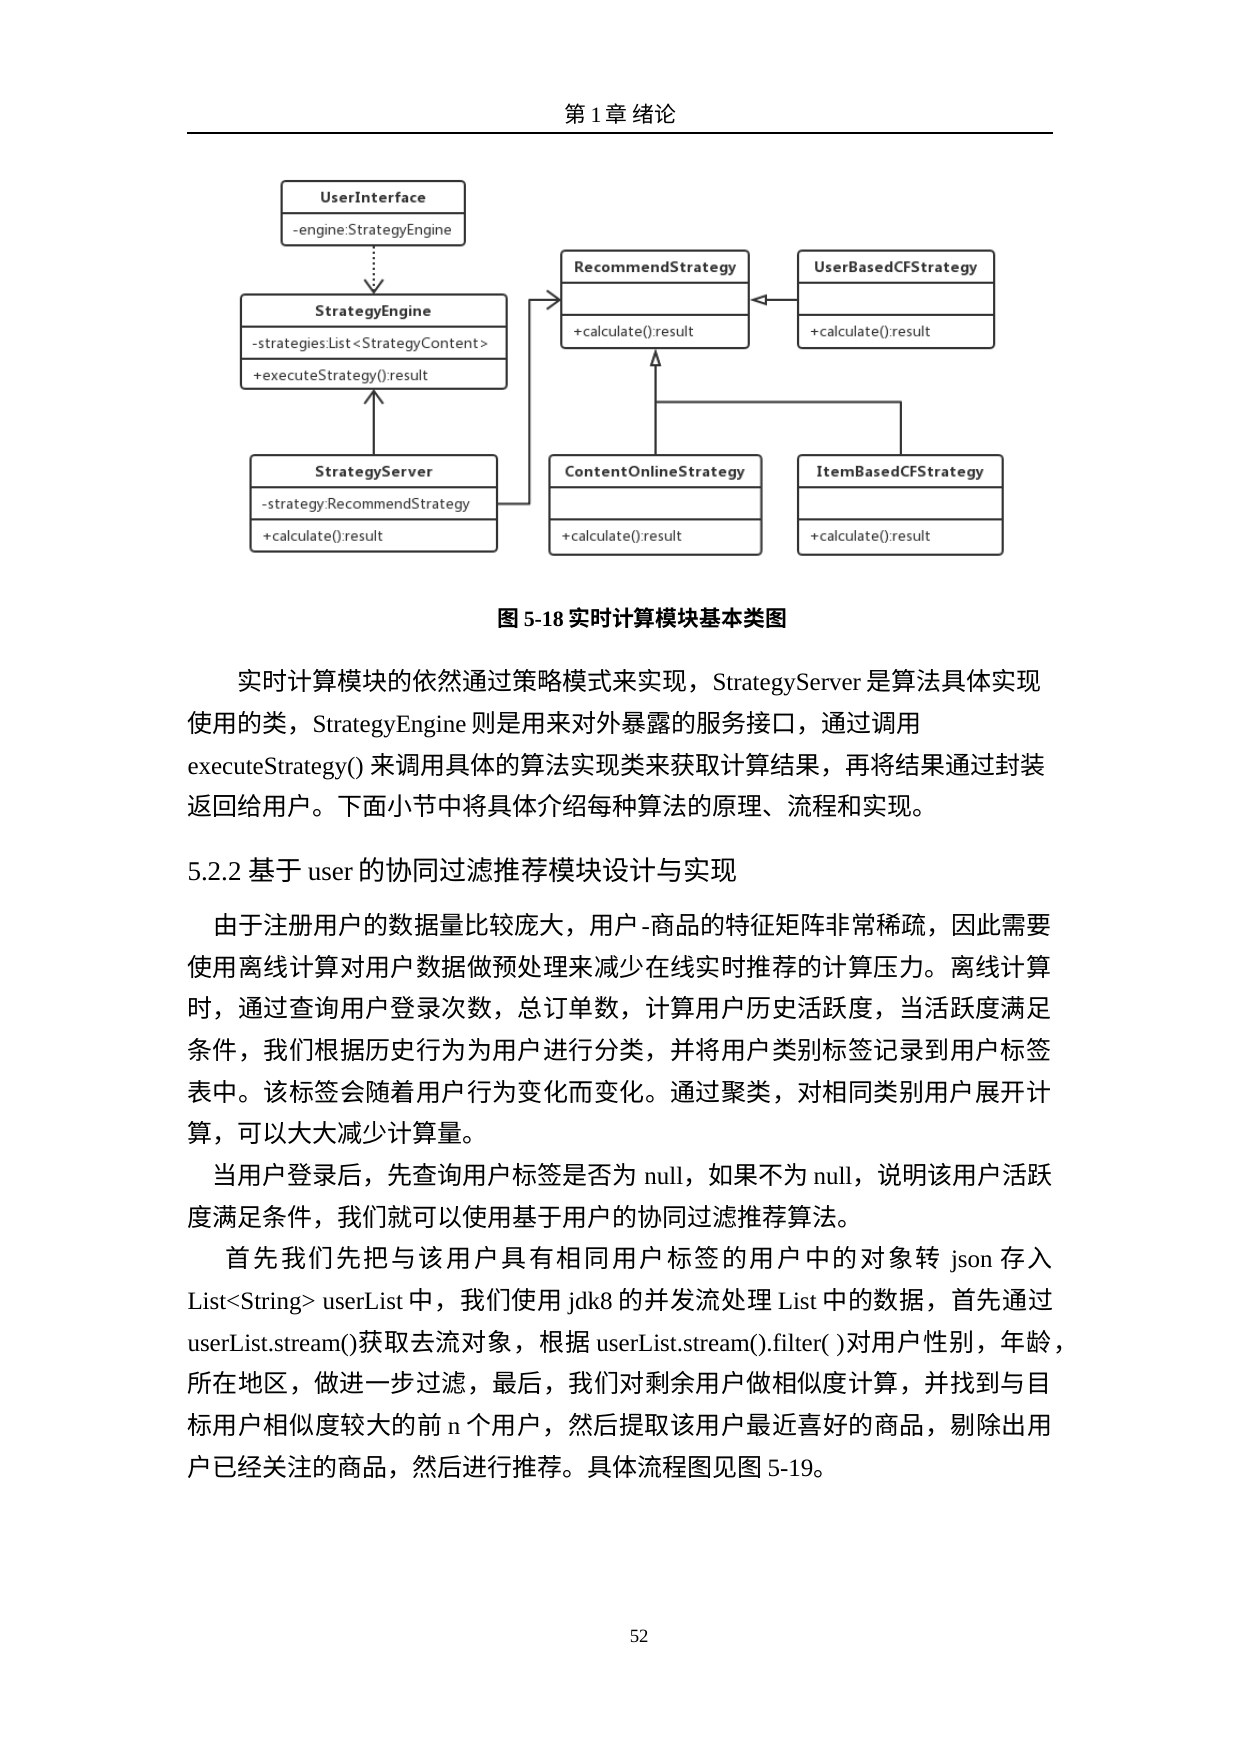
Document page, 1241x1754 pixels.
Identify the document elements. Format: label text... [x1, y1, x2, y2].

text 由于注册用户的数据量比较庞大，用户-商品的特征矩阵非常稀疏，因此需要使用离线计算对用户数据做预处理来减少在线实时推荐的计算压力。离线计算时，通过查询用户登录次数，总订单数，计算用户历史活跃度，当活跃度满足条件，我们根据历史行为为用户进行分类，并将用户类别标签记录到用户标签表中。该标签会随着用户行为变化而变化。通过聚类，对相同类别用户展开计算，可以大大减少计算量。 [187, 901, 1053, 1151]
text 图5-18实时计算模块基本类图 [187, 601, 1053, 632]
picture [203, 150, 1037, 589]
subtitle 5.2.2 基于user的协同过滤推荐模块设计与实现 [187, 849, 1053, 888]
text 当用户登录后，先查询用户标签是否为null，如果不为null，说明该用户活跃度满足条件，我们就可以使用基于用户的协同过滤推荐算法。 [187, 1151, 1053, 1234]
text 首先我们先把与该用户具有相同用户标签的用户中的对象转json存入List<String> userList中，我们使用jdk8的并发流处理List中的数据，首先通过userList.stream()获取去流对象，根据userList.stream().filter( )对用户性别，年龄，所在地区，做进一步过滤，最后，我们对剩余用户做相似度计算，并找到与目标用户相似度较大的前n个用户，然后提取该用户最近喜好的商品，剔除出用户已经关注的商品，然后进行推荐。具体流程图见图5-19。 [187, 1234, 1053, 1484]
text 实时计算模块的依然通过策略模式来实现，StrategyServer是算法具体实现使用的类，StrategyEngine则是用来对外暴露的服务接口，通过调用executeStrategy() 来调用具体的算法实现类来获取计算结果，再将结果通过封装返回给用户。下面小节中将具体介绍每种算法的原理、流程和实现。 [187, 657, 1053, 824]
